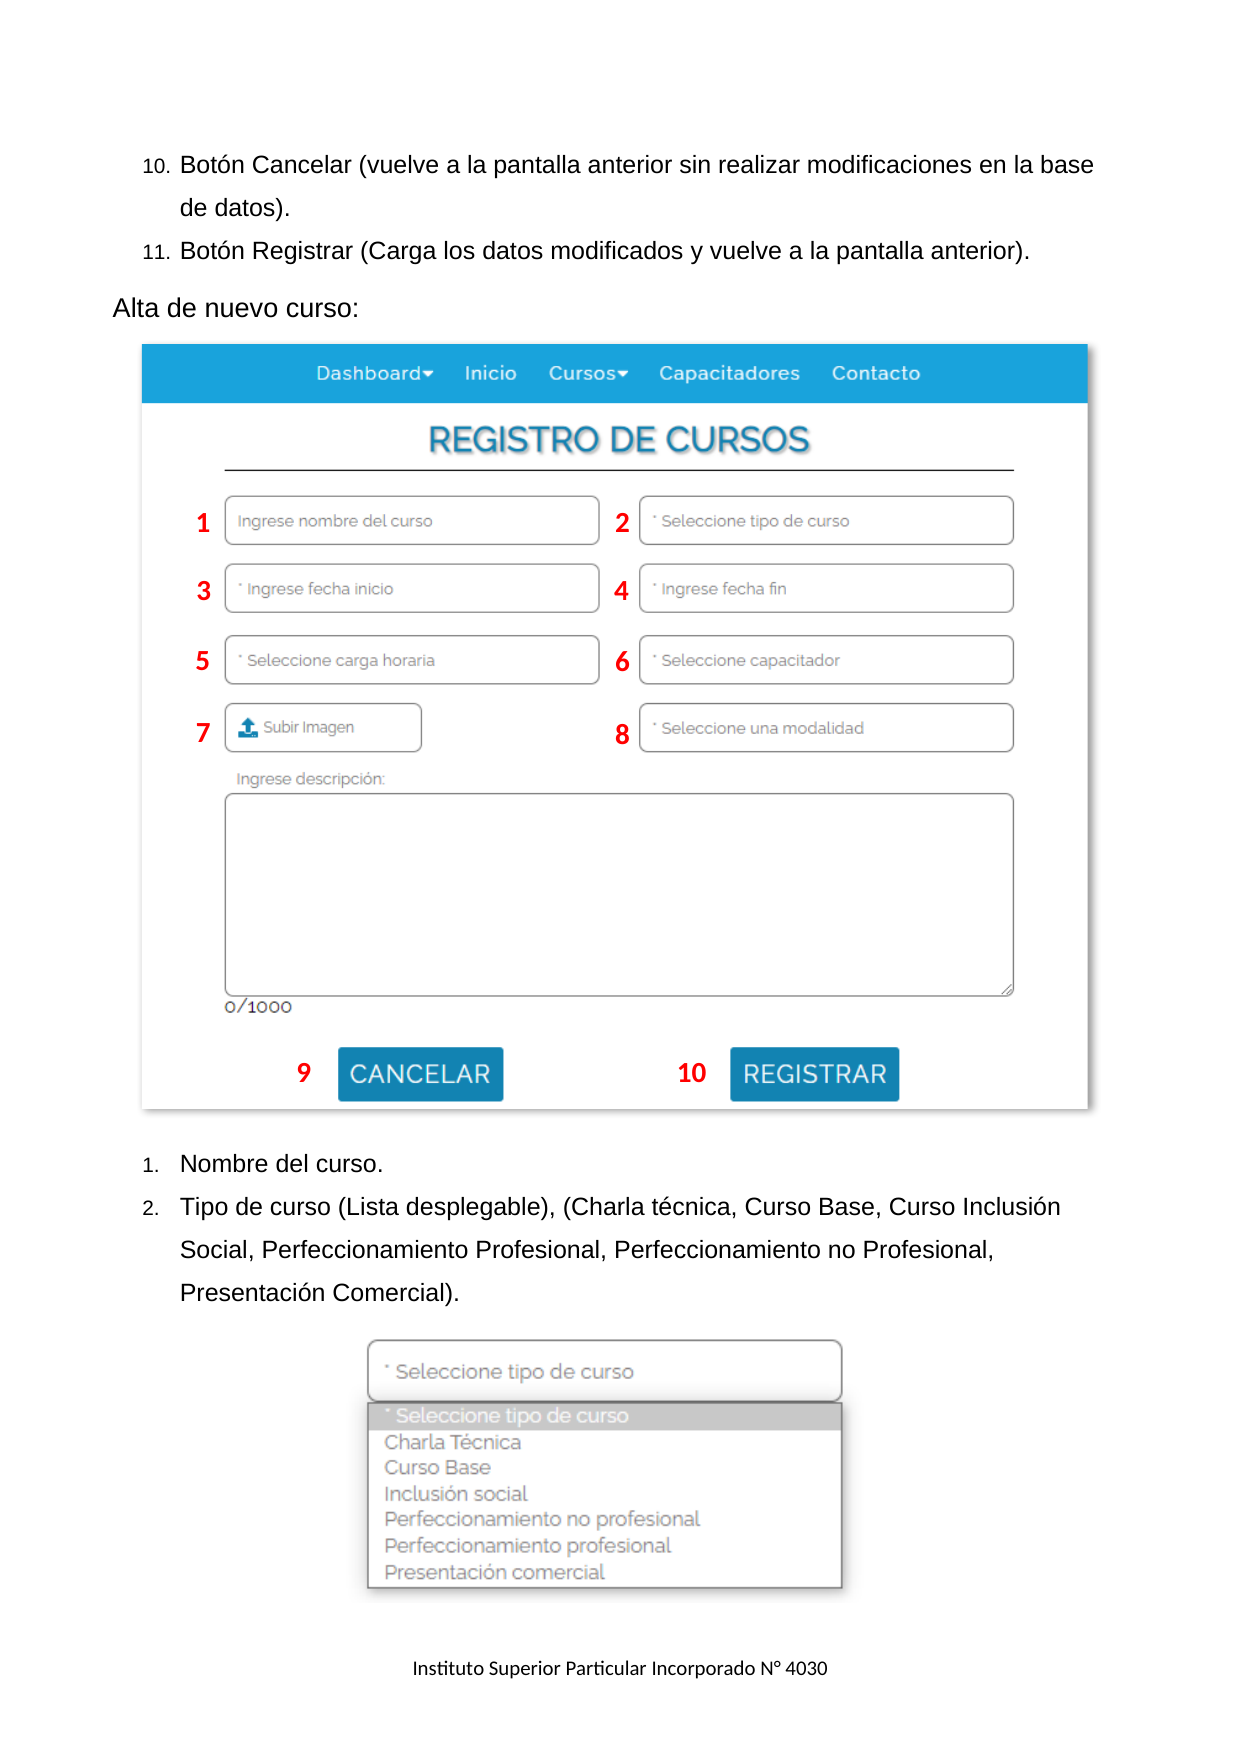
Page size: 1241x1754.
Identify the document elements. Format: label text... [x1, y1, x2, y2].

subtitle Alta de nuevo curso: [112, 292, 1128, 323]
list Tipo de curso (Lista desplegable), (Charla técnica, Curso Base, Curso Inclusión Social, Perfeccionamiento Profesional, Perfeccionamiento no Profesional, Presentación Comercial). [142, 1192, 1128, 1307]
list Nombre del curso. [142, 1149, 1128, 1178]
list Botón Registrar (Carga los datos modificados y vuelve a la pantalla anterior). [142, 236, 1128, 265]
picture [141, 344, 1088, 1109]
picture [344, 1321, 896, 1603]
list Botón Cancelar (vuelve a la pantalla anterior sin realizar modificaciones en la base de datos). [142, 150, 1128, 222]
